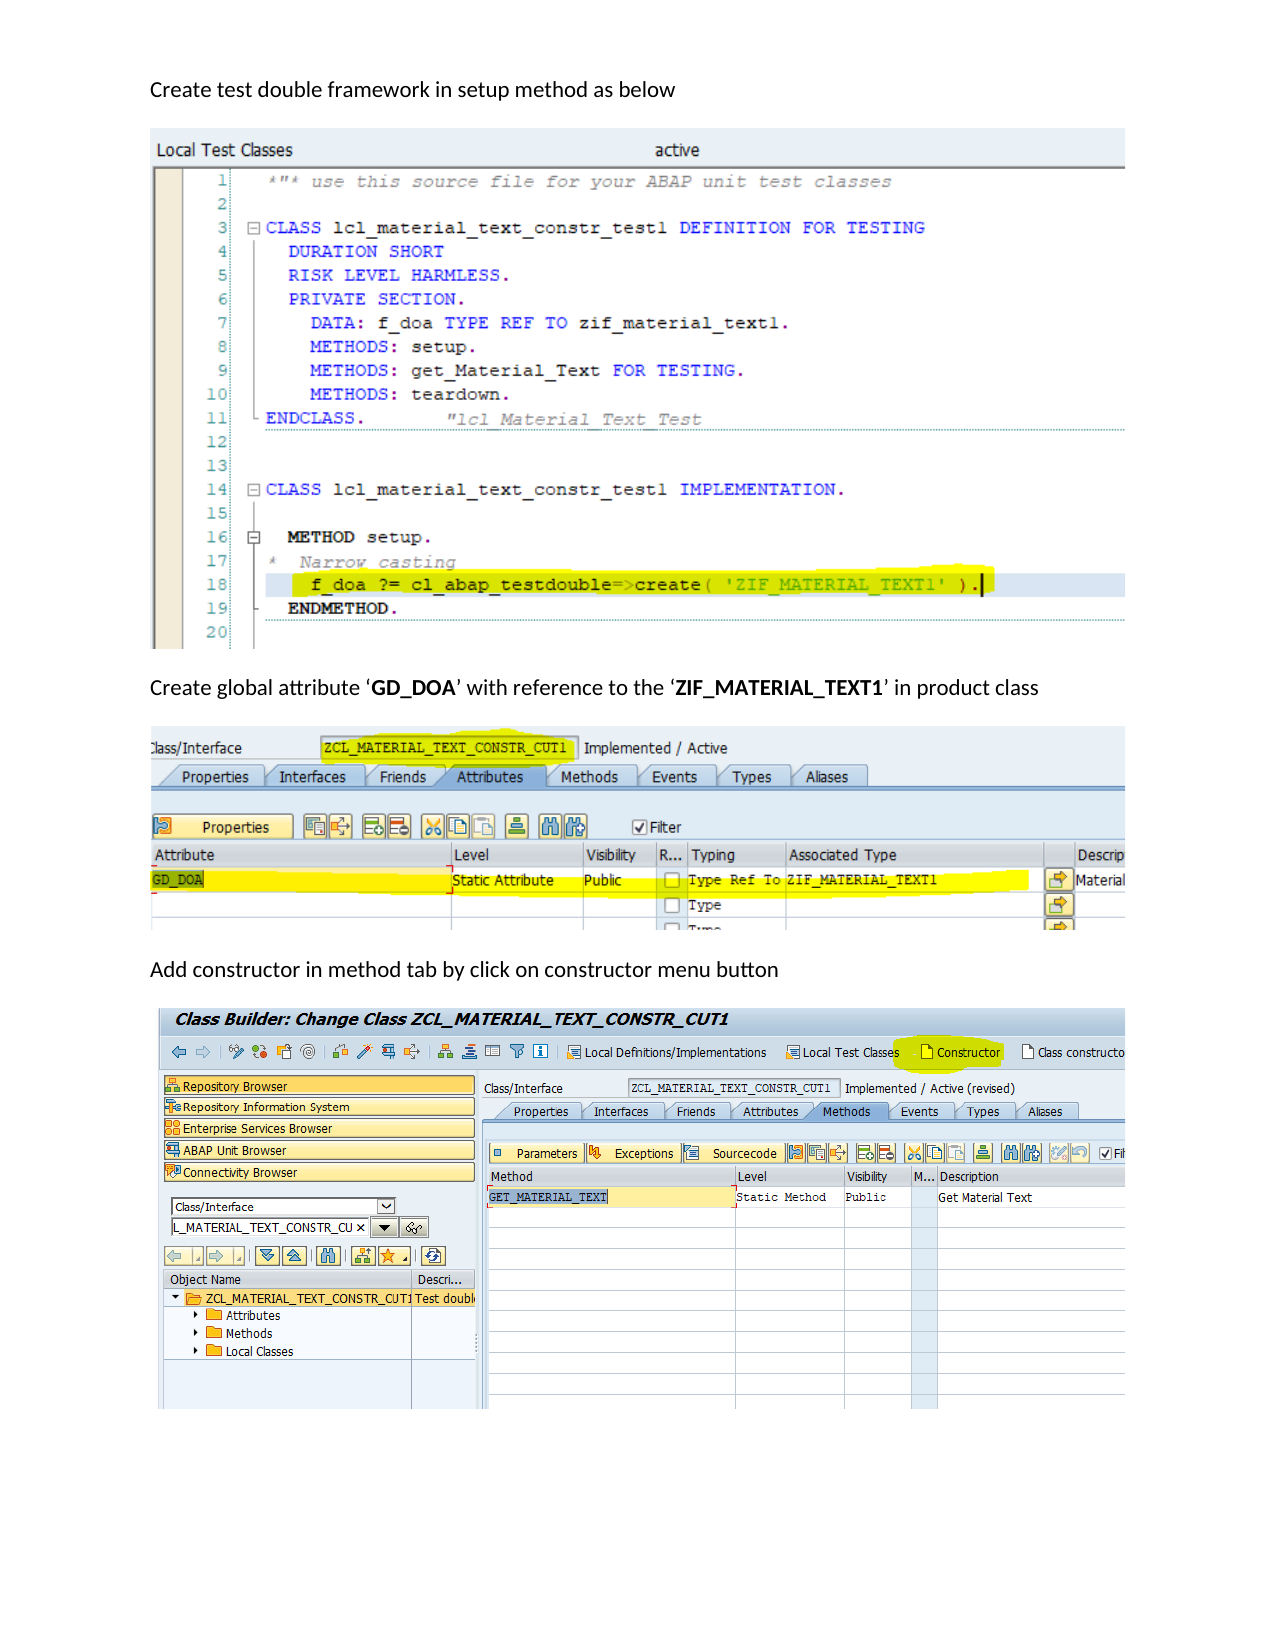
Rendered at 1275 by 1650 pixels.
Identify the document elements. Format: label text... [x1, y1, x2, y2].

text Create global attribute ‘GD_DOA’ with reference to the ‘ZIF_MATERIAL_TEXT1’ in product class [150, 673, 1125, 701]
text Create test double framework in setup method as below [150, 75, 1125, 103]
text Add constructor in method tab by click on constructor menu button [150, 955, 1125, 983]
picture [150, 726, 1125, 930]
picture [150, 128, 1125, 649]
picture [150, 1008, 1125, 1409]
